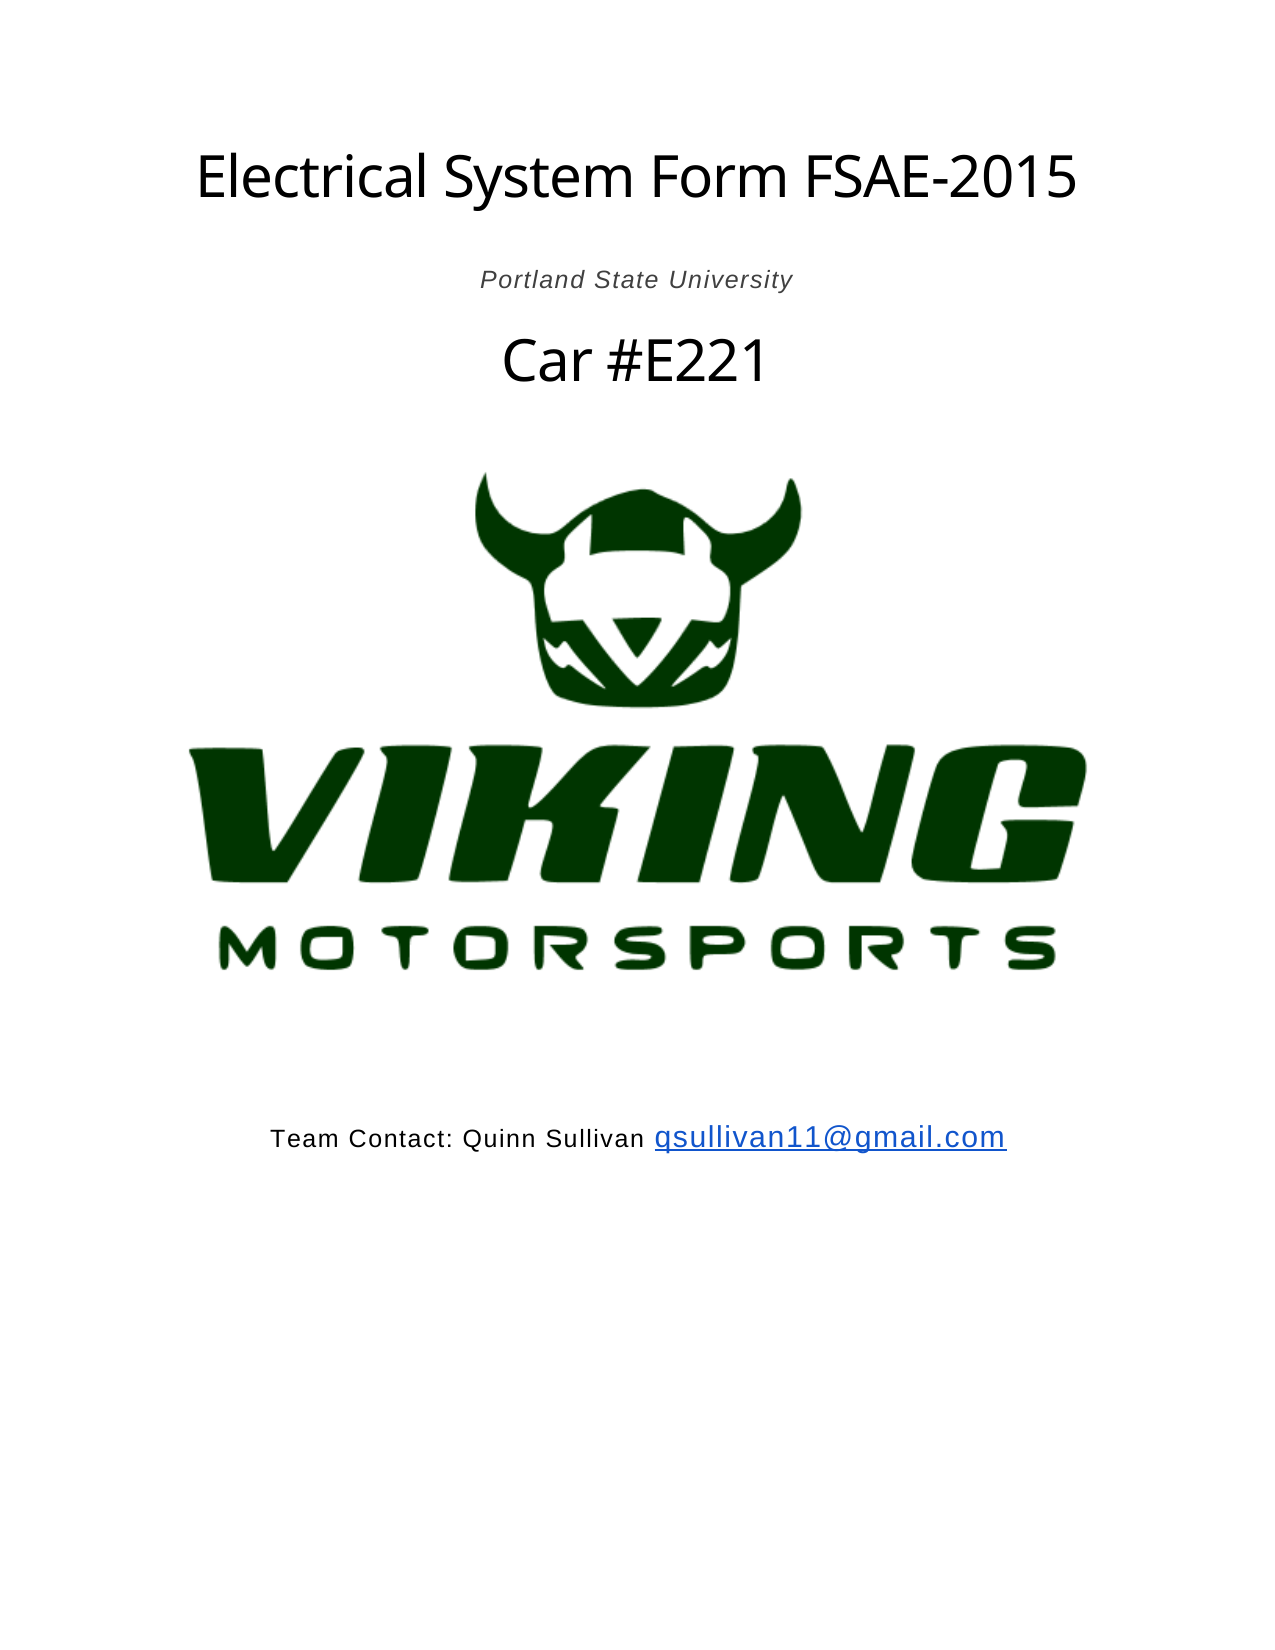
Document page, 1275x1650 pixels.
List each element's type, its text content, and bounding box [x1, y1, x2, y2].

subtitle Team Contact: Quinn Sullivan qsullivan11@gmail.com [135, 1119, 1140, 1154]
subtitle Portland State University [135, 266, 1140, 294]
title Car #E221 [135, 319, 1140, 399]
picture [166, 450, 1109, 992]
title Electrical System Form FSAE-2015 [135, 135, 1140, 214]
